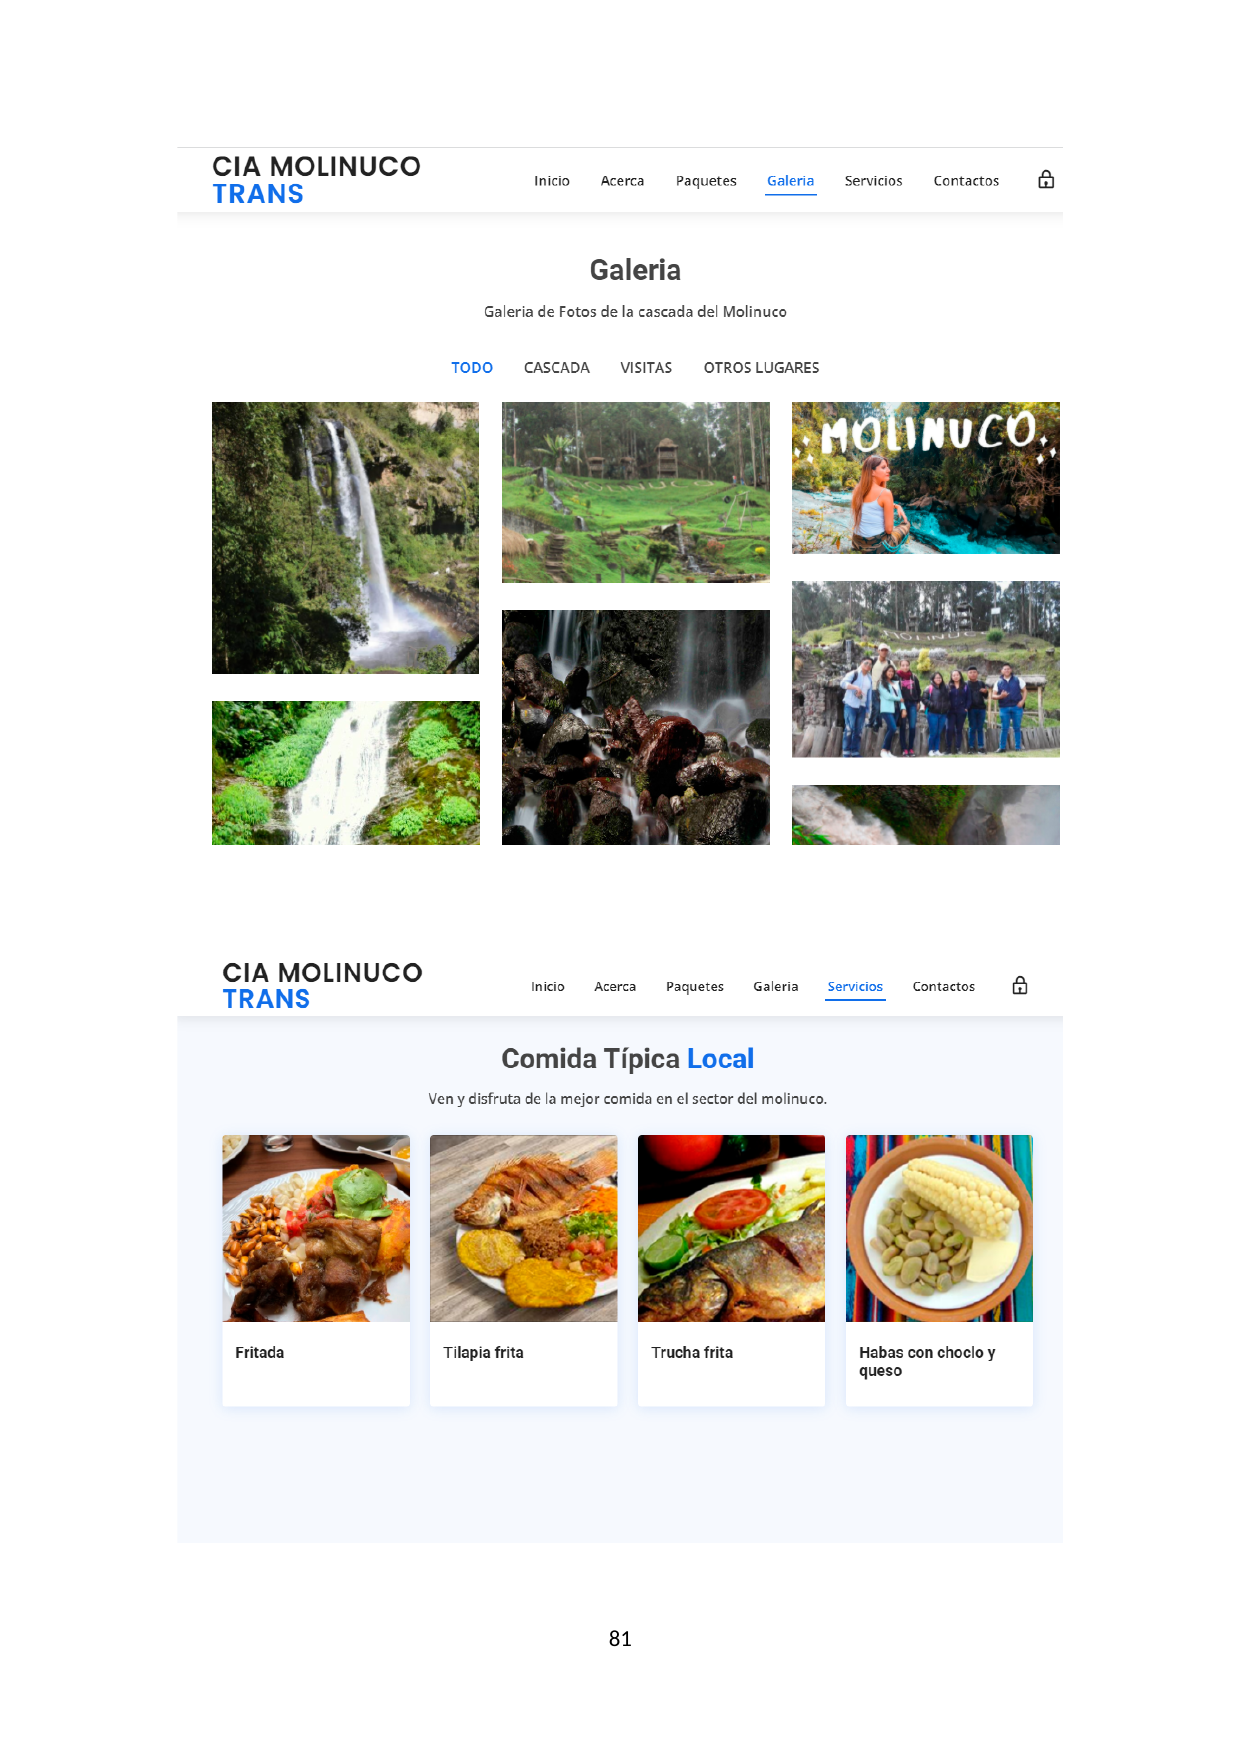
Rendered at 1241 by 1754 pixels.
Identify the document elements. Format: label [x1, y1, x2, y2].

picture [177, 957, 1063, 1543]
picture [177, 147, 1063, 845]
